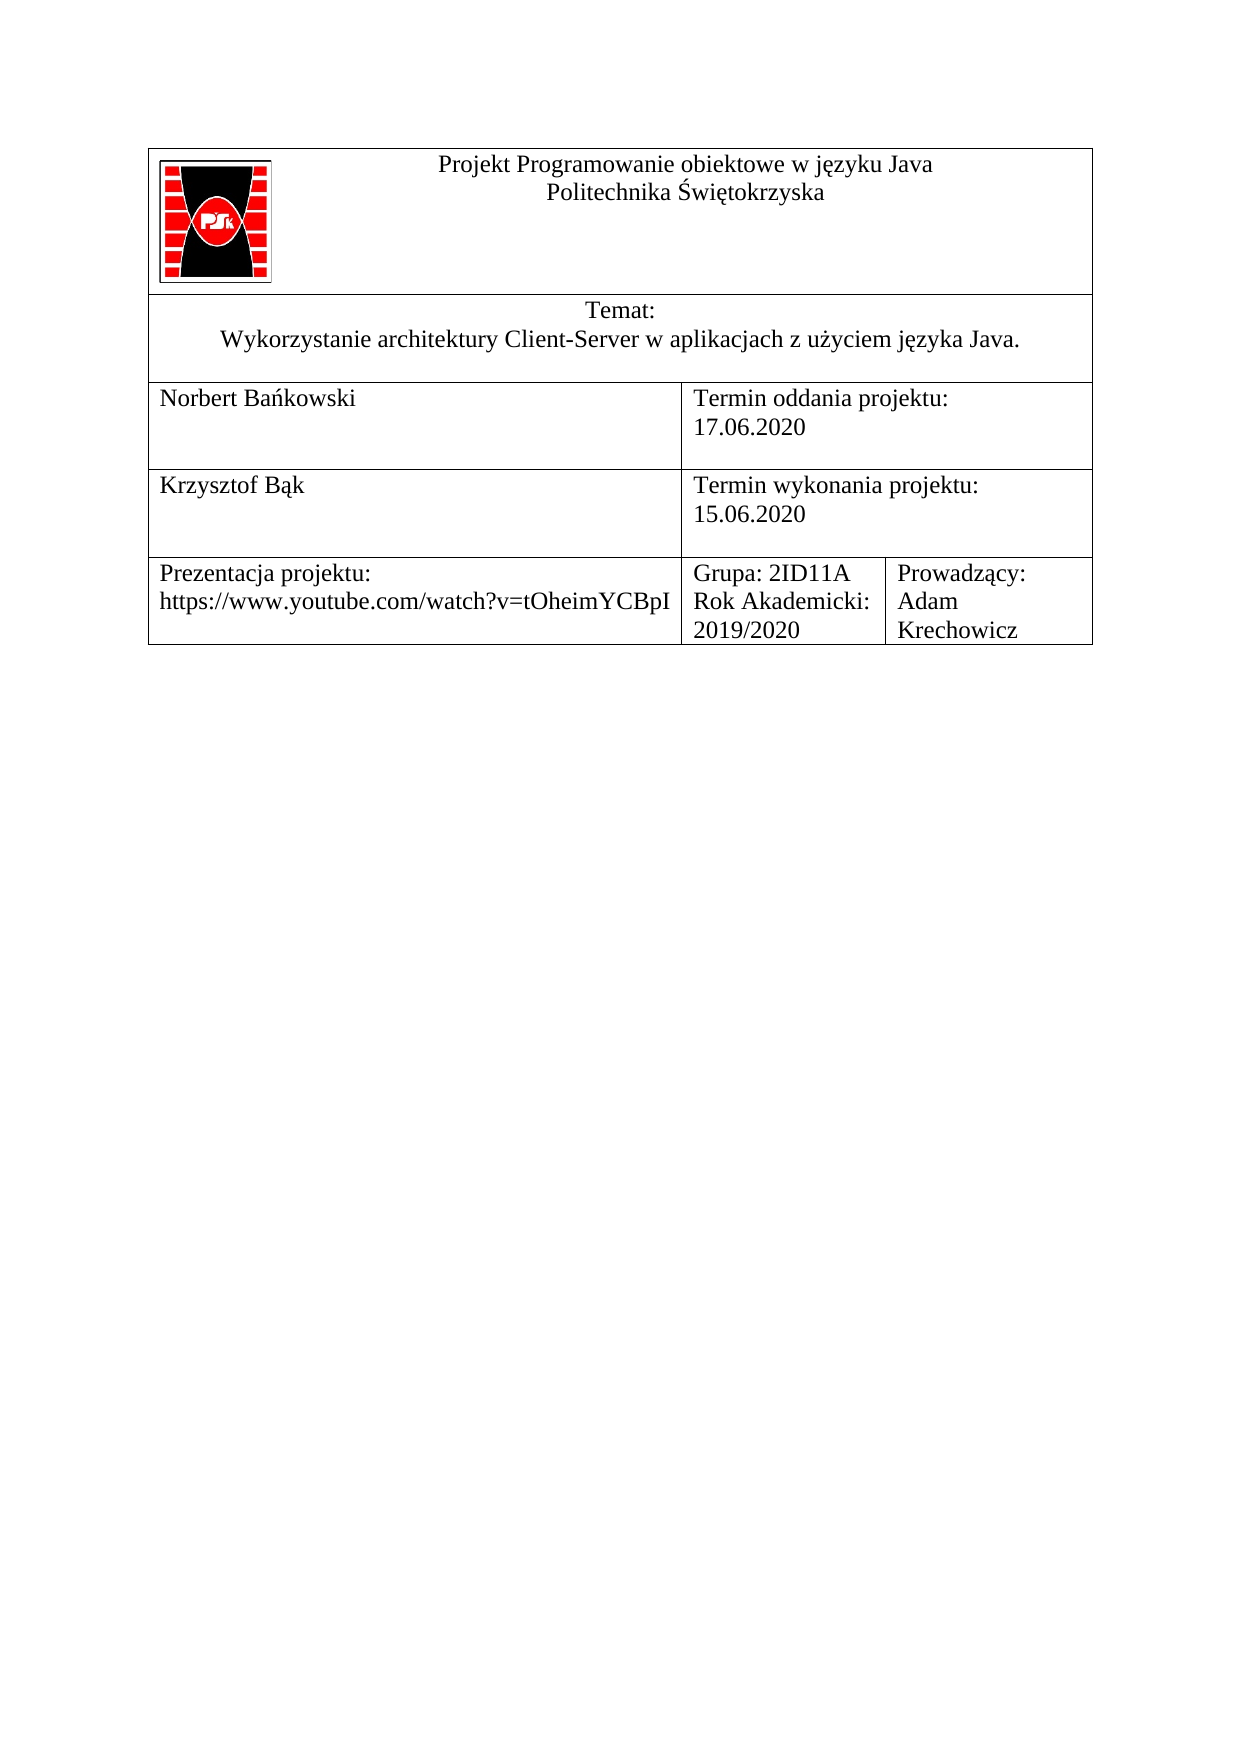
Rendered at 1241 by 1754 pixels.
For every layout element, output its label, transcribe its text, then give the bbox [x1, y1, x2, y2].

table_cell Krzysztof Bąk [149, 470, 681, 557]
table_cell Temat: Wykorzystanie architektury Client-Server w aplikacjach z użyciem języka Java. [149, 295, 1092, 382]
table_cell Prowadzący: Adam Krechowicz [886, 558, 1092, 644]
table_cell Termin wykonania projektu: 15.06.2020 [682, 470, 1092, 557]
table_cell Termin oddania projektu: 17.06.2020 [682, 383, 1092, 469]
table_cell Grupa: 2ID11A Rok Akademicki: 2019/2020 [682, 558, 885, 644]
table_cell Norbert Bańkowski [149, 383, 681, 469]
picture [159, 160, 272, 283]
table_cell Prezentacja projektu: https://www.youtube.com/watch?v=tOheimYCBpI [149, 558, 681, 644]
table_header Projekt Programowanie obiektowe w języku Java Politechnika Świętokrzyska [149, 149, 1092, 294]
